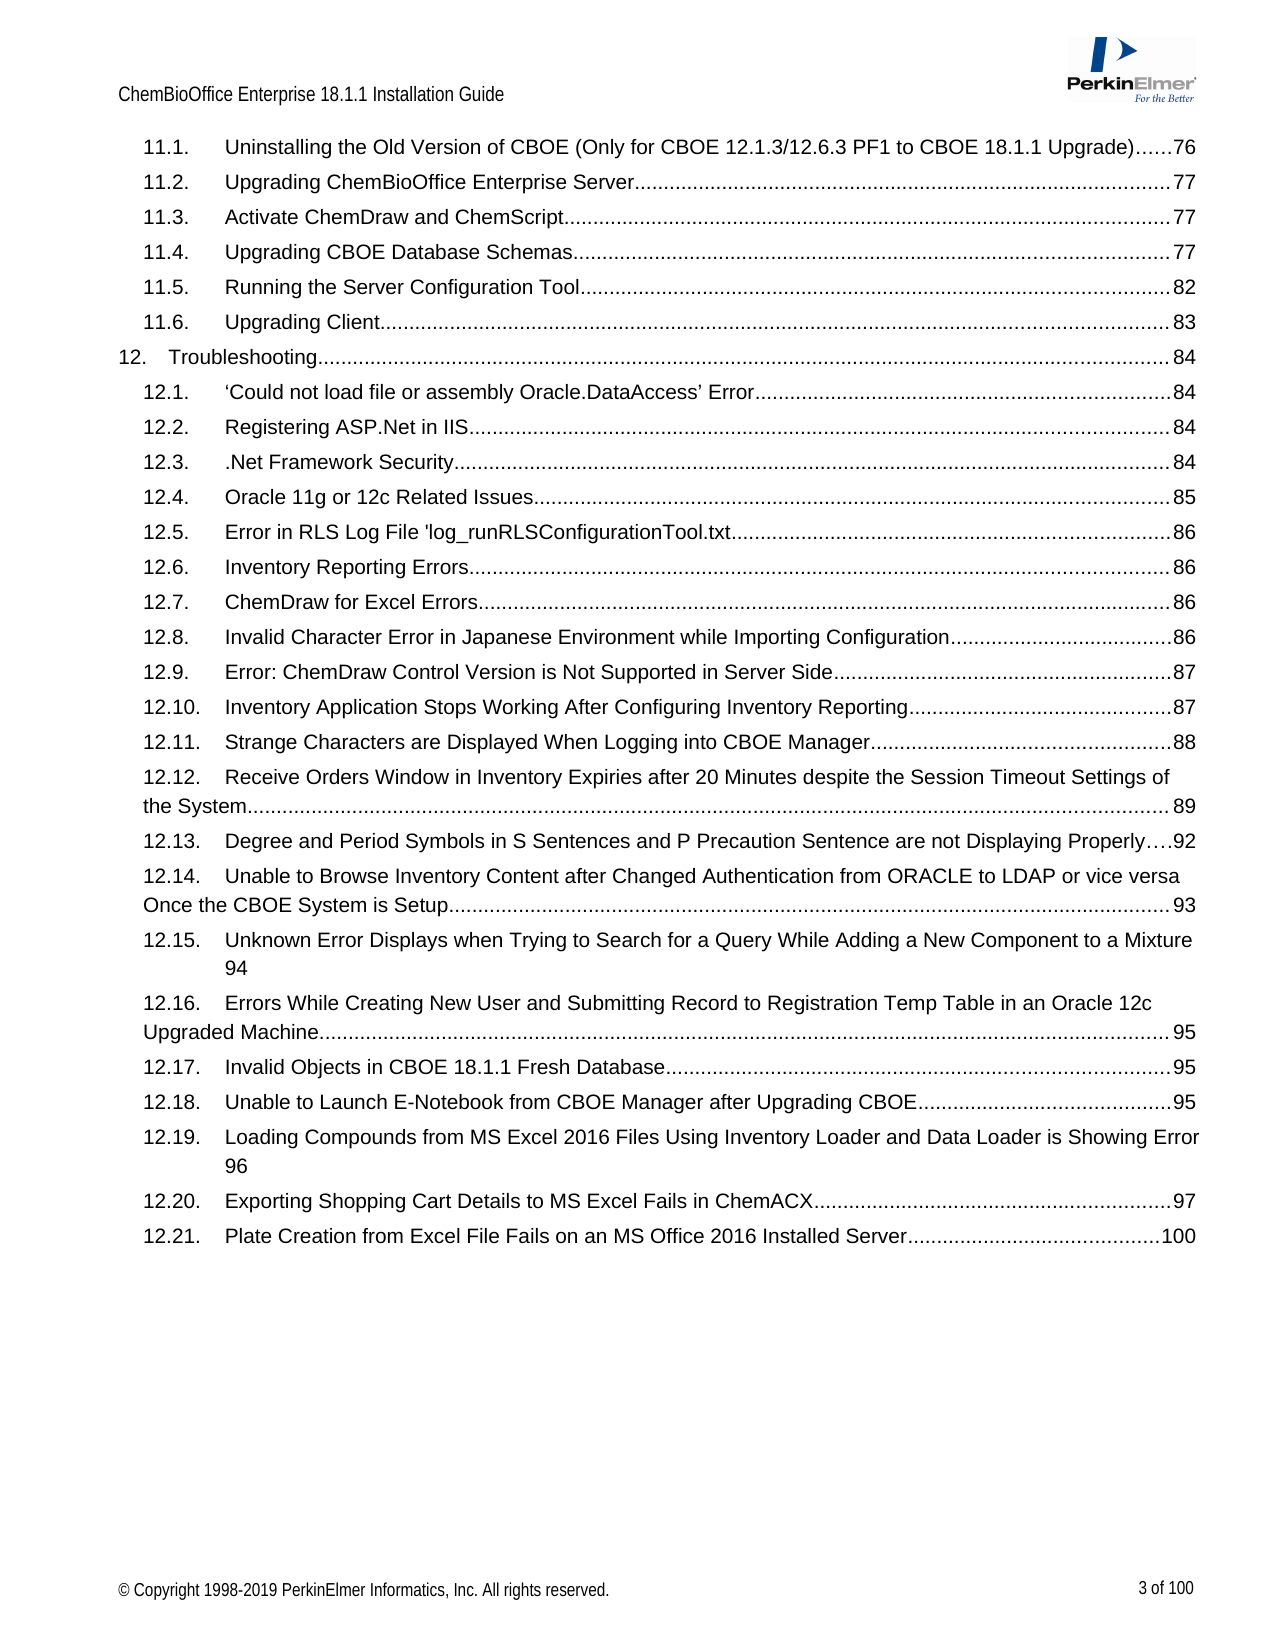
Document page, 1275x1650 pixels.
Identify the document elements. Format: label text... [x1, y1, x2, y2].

text 12.2. Registering ASP.Net in IIS 84 [143, 415, 1204, 439]
text 12.15. Unknown Error Displays when Trying to Search for a Query While Adding a New Component to a Mixture 94 [143, 927, 1204, 980]
text 12.8. Invalid Character Error in Japanese Environment while Importing Configuration 86 [143, 625, 1204, 649]
text 12.20. Exporting Shopping Cart Details to MS Excel Fails in ChemACX 97 [143, 1189, 1204, 1213]
text 12. Troubleshooting 84 [118, 345, 1204, 369]
text 12.7. ChemDraw for Excel Errors 86 [143, 590, 1204, 614]
text 12.17. Invalid Objects in CBOE 18.1.1 Fresh Database 95 [143, 1055, 1204, 1079]
picture [1067, 37, 1197, 102]
text 12.5. Error in RLS Log File 'log_runRLSConfigurationTool.txt 86 [143, 520, 1204, 544]
text 12.14. Unable to Browse Inventory Content after Changed Authentication from ORACLE to LDAP or vice versa Once the CBOE System is Setup 93 [143, 864, 1204, 916]
text 12.21. Plate Creation from Excel File Fails on an MS Office 2016 Installed Server 100 [143, 1224, 1204, 1248]
text 12.19. Loading Compounds from MS Excel 2016 Files Using Inventory Loader and Data Loader is Showing Error 96 [143, 1125, 1204, 1178]
text 11.4. Upgrading CBOE Database Schemas 77 [143, 240, 1204, 264]
text 12.18. Unable to Launch E-Notebook from CBOE Manager after Upgrading CBOE 95 [143, 1090, 1204, 1114]
text 11.1. Uninstalling the Old Version of CBOE (Only for CBOE 12.1.3/12.6.3 PF1 to CBOE 18.1.1 Upgrade) 76 [143, 135, 1204, 159]
text 12.4. Oracle 11g or 12c Related Issues 85 [143, 485, 1204, 509]
text 12.11. Strange Characters are Displayed When Logging into CBOE Manager 88 [143, 730, 1204, 754]
text 12.1. ‘Could not load file or assembly Oracle.DataAccess’ Error 84 [143, 380, 1204, 404]
text 12.13. Degree and Period Symbols in S Sentences and P Precaution Sentence are not Displaying Properly 92 [143, 829, 1204, 853]
text 11.6. Upgrading Client 83 [143, 310, 1204, 334]
text 12.12. Receive Orders Window in Inventory Expiries after 20 Minutes despite the Session Timeout Settings of the System 89 [143, 765, 1204, 818]
text 11.3. Activate ChemDraw and ChemScript 77 [143, 205, 1204, 229]
text 11.5. Running the Server Configuration Tool 82 [143, 275, 1204, 299]
text 12.9. Error: ChemDraw Control Version is Not Supported in Server Side 87 [143, 660, 1204, 684]
text 11.2. Upgrading ChemBioOffice Enterprise Server 77 [143, 170, 1204, 194]
text 12.3. .Net Framework Security 84 [143, 450, 1204, 474]
text 12.10. Inventory Application Stops Working After Configuring Inventory Reporting 87 [143, 695, 1204, 719]
text 12.6. Inventory Reporting Errors 86 [143, 555, 1204, 579]
text 12.16. Errors While Creating New User and Submitting Record to Registration Temp Table in an Oracle 12c Upgraded Machine 95 [143, 991, 1204, 1044]
